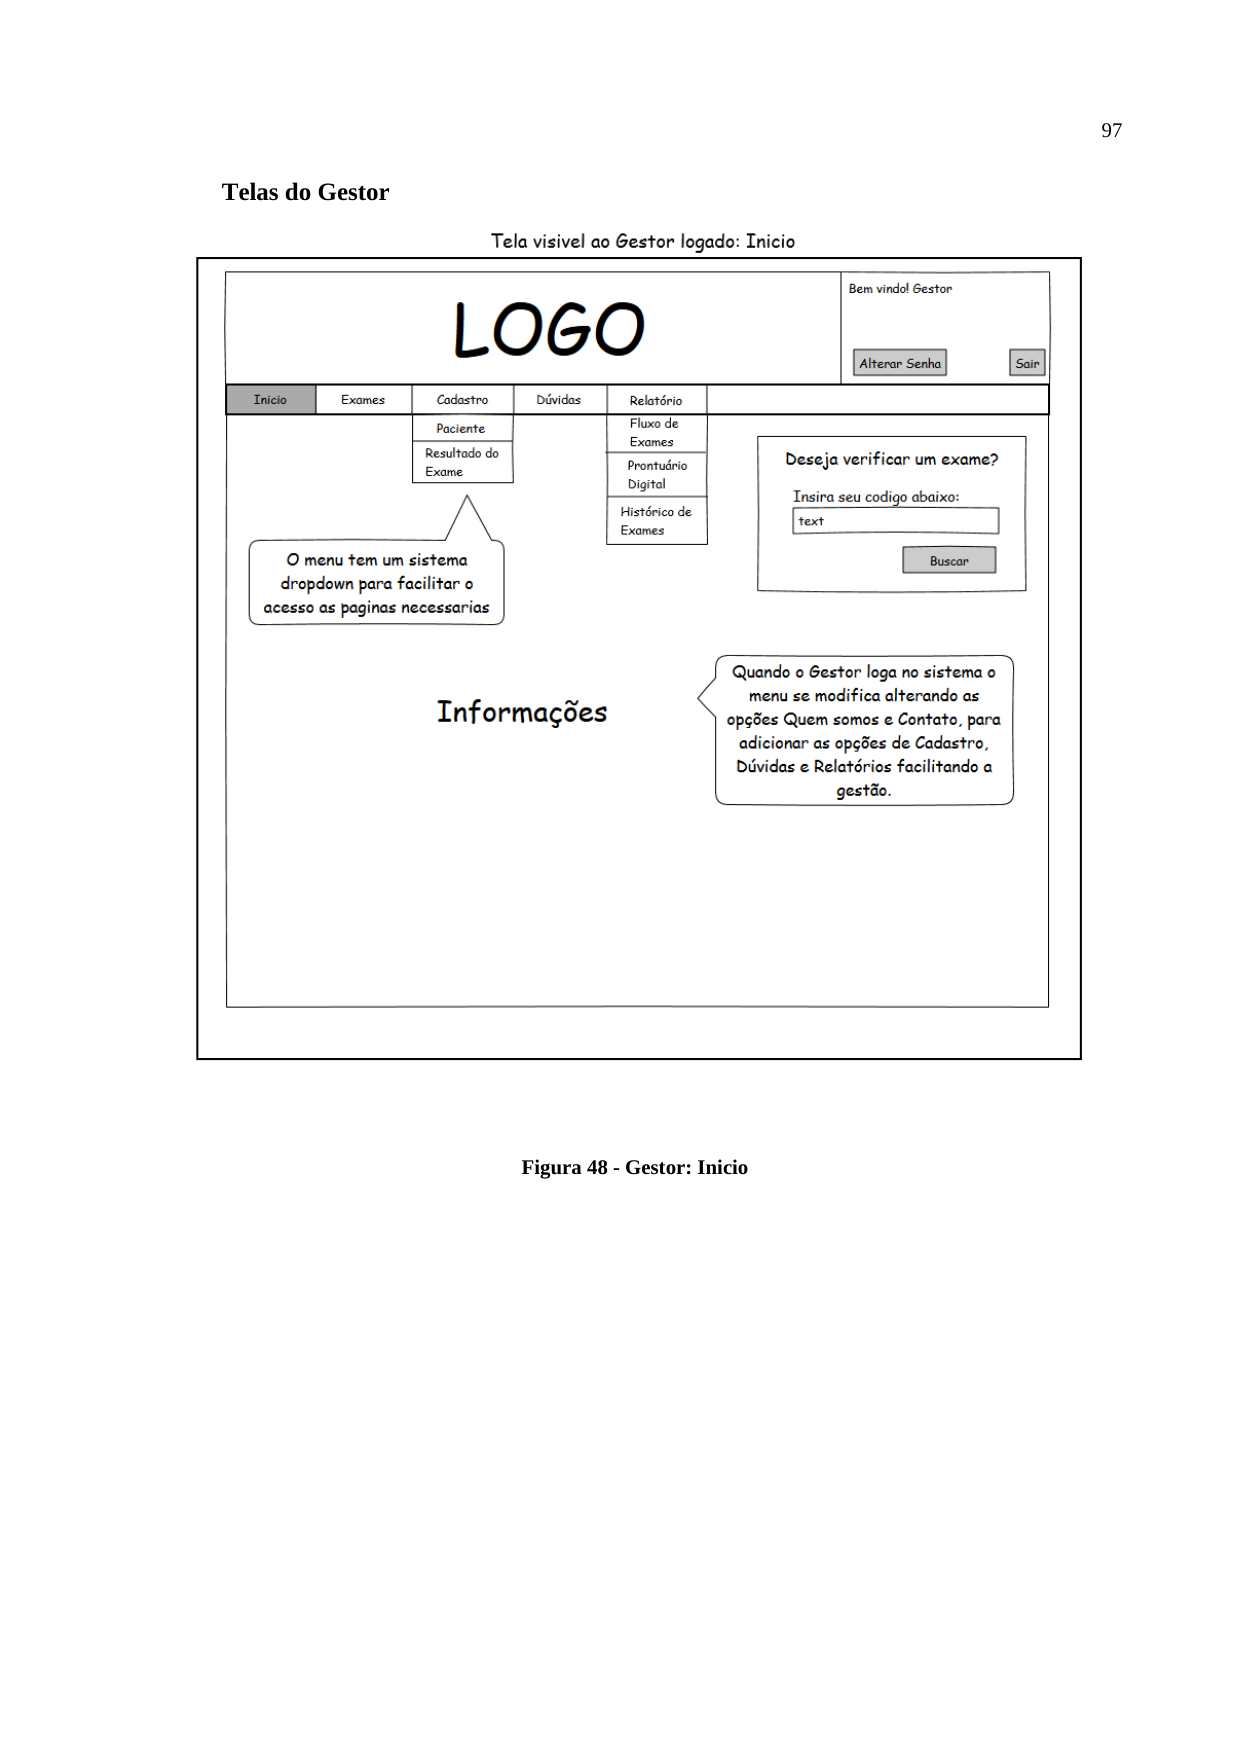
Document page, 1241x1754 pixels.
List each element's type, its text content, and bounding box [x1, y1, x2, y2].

picture [147, 220, 1122, 1129]
text Telas do Gestor [222, 177, 1122, 206]
